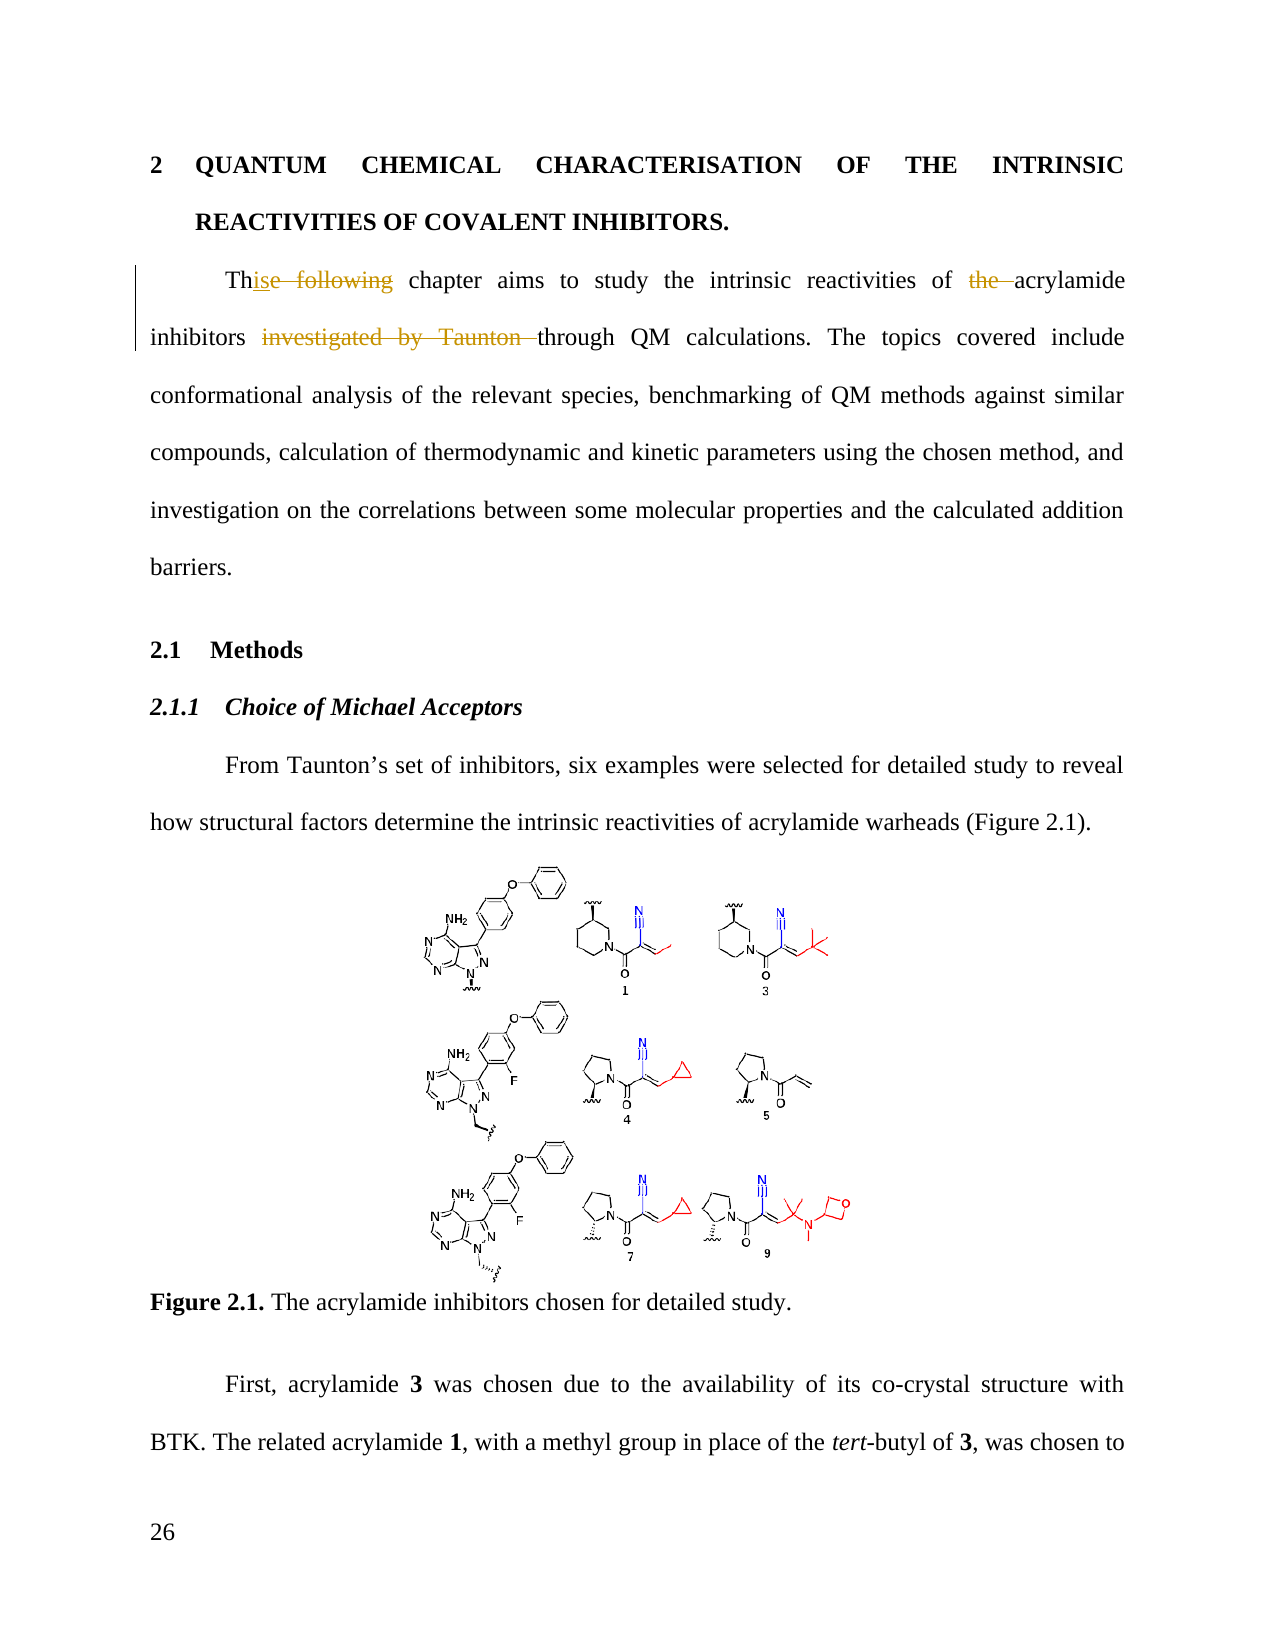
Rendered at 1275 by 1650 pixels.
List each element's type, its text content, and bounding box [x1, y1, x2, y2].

subtitle QUANTUM CHEMICAL CHARACTERISATION OF THE INTRINSIC REACTIVITIES OF COVALENT INHIBITORS. [150, 150, 1125, 236]
text From Taunton’s set of inhibitors, six examples were selected for detailed study to reveal how structural factors determine the intrinsic reactivities of acrylamide warheads (Figure 2.1). [150, 750, 1125, 836]
subtitle Methods [150, 635, 1125, 664]
text Th chapter aims to study the intrinsic reactivities of acrylamide inhibitors through QM calculations. The topics covered include conformational analysis of the relevant species, benchmarking of QM methods against similar compounds, calculation of thermodynamic and kinetic parameters using the chosen method, and investigation on the correlations between some molecular properties and the calculated addition barriers. [150, 265, 1125, 581]
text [150, 1369, 1125, 1456]
subtitle Choice of Michael Acceptors [150, 692, 1125, 721]
text Figure 2.1. The acrylamide inhibitors chosen for detailed study. [150, 1287, 1125, 1316]
